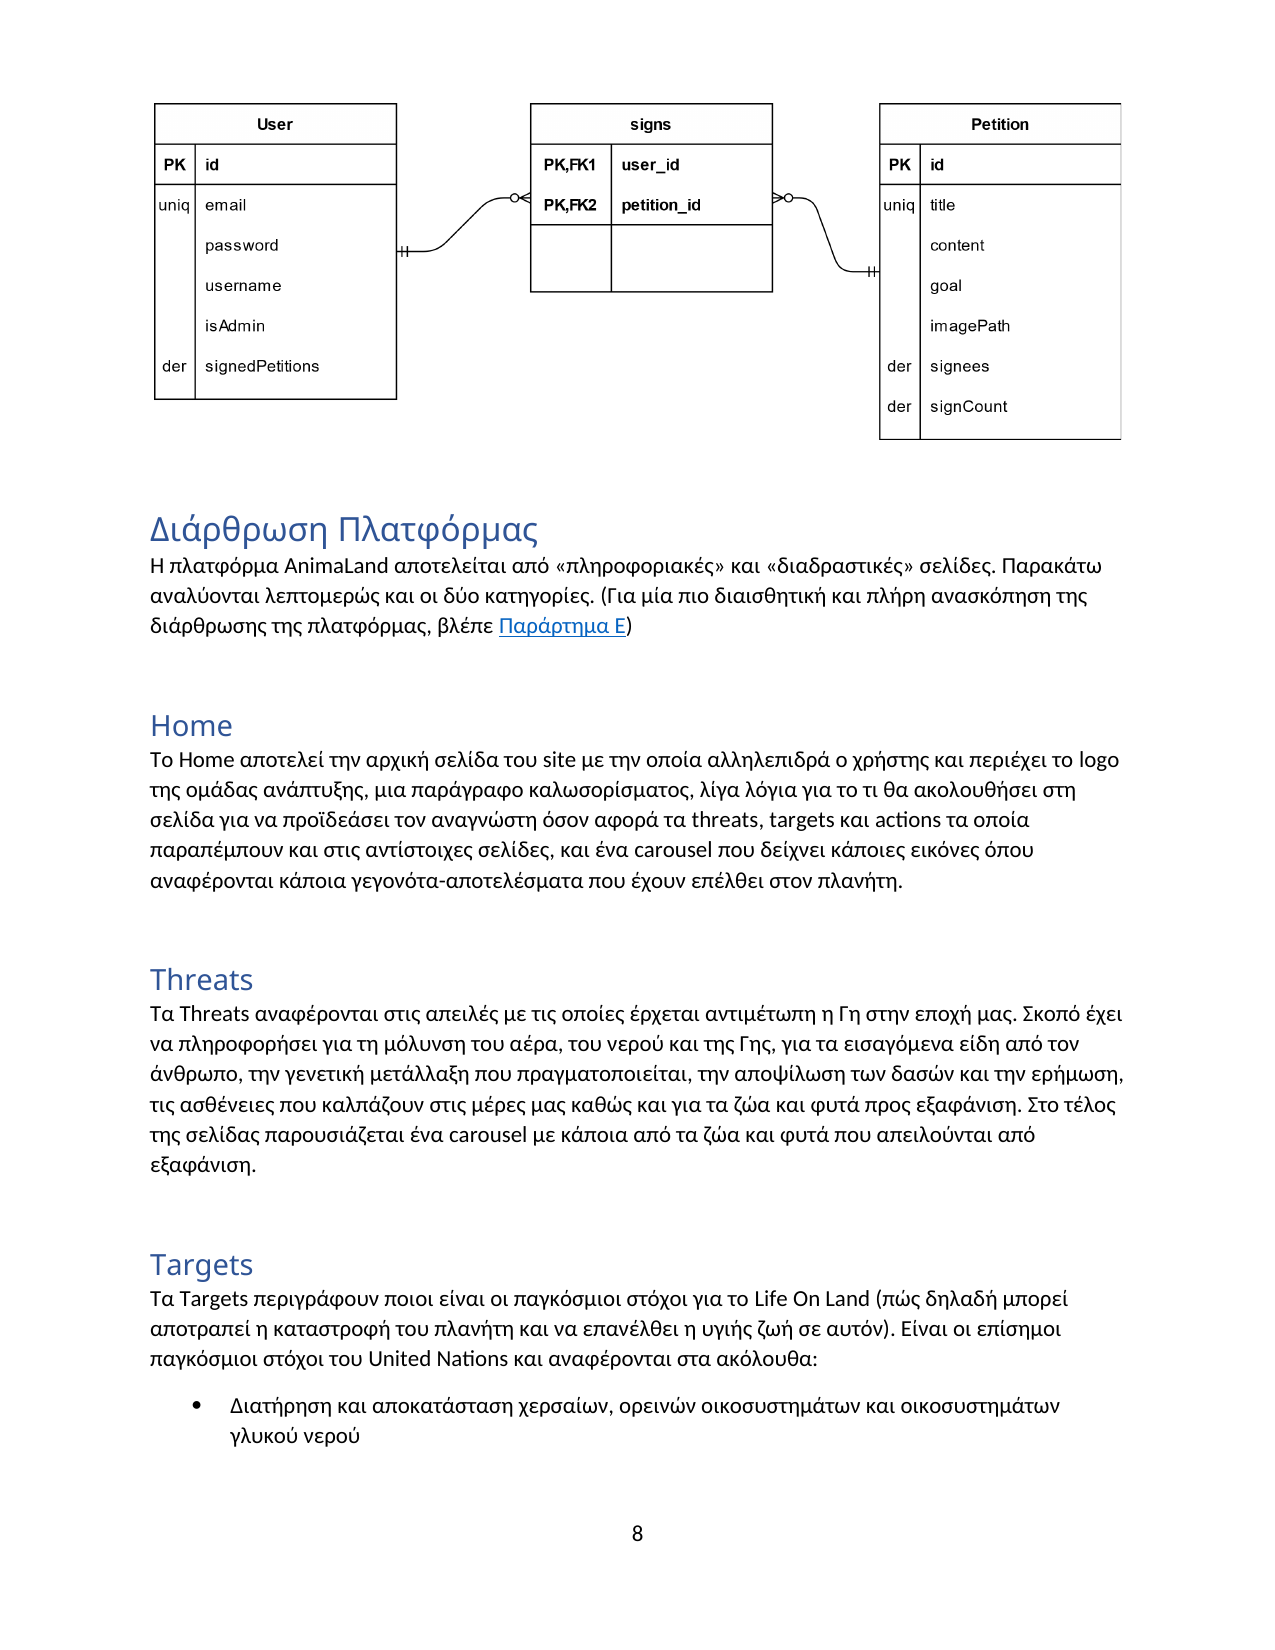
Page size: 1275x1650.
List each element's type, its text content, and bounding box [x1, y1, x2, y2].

text To Home αποτελεί την αρχική σελίδα του site με την οποία αλληλεπιδρά ο χρήστης και περιέχει το logo της ομάδας ανάπτυξης, μια παράγραφο καλωσορίσματος, λίγα λόγια για το τι θα ακολουθήσει στη σελίδα για να προϊδεάσει τον αναγνώστη όσον αφορά τα threats, targets και actions τα οποία παραπέμπουν και στις αντίστοιχες σελίδες, και ένα carousel που δείχνει κάποιες εικόνες όπου αναφέρονται κάποια γεγονότα-αποτελέσματα που έχουν επέλθει στον πλανήτη. [150, 745, 1125, 894]
subtitle Home [150, 705, 1125, 745]
subtitle Targets [150, 1244, 1125, 1284]
picture [154, 103, 1122, 440]
text Η πλατφόρμα AnimaLand αποτελείται από «πληροφοριακές» και «διαδραστικές» σελίδες. Παρακάτω αναλύονται λεπτομερώς και οι δύο κατηγορίες. (Για μία πιο διαισθητική και πλήρη ανασκόπηση της διάρθρωσης της πλατφόρμας, βλέπε Παράρτημα Ε) [150, 551, 1125, 639]
subtitle Threats [150, 959, 1125, 999]
text Τα Targets περιγράφουν ποιοι είναι οι παγκόσμιοι στόχοι για το Life On Land (πώς δηλαδή μπορεί αποτραπεί η καταστροφή του πλανήτη και να επανέλθει η υγιής ζωή σε αυτόν). Είναι οι επίσημοι παγκόσμιοι στόχοι του United Nations και αναφέρονται στα ακόλουθα: [150, 1284, 1125, 1372]
subtitle Διάρθρωση Πλατφόρμας [150, 506, 1125, 551]
text Tα Threats αναφέρονται στις απειλές με τις οποίες έρχεται αντιμέτωπη η Γη στην εποχή μας. Σκοπό έχει να πληροφορήσει για τη μόλυνση του αέρα, του νερού και της Γης, για τα εισαγόμενα είδη από τον άνθρωπο, την γενετική μετάλλαξη που πραγματοποιείται, την αποψίλωση των δασών και την ερήμωση, τις ασθένειες που καλπάζουν στις μέρες μας καθώς και για τα ζώα και φυτά προς εξαφάνιση. Στο τέλος της σελίδας παρουσιάζεται ένα carousel με κάποια από τα ζώα και φυτά που απειλούνται από εξαφάνιση. [150, 999, 1125, 1178]
list Διατήρηση και αποκατάσταση χερσαίων, ορεινών οικοσυστημάτων και οικοσυστημάτων γλυκού νερού [193, 1391, 1125, 1449]
